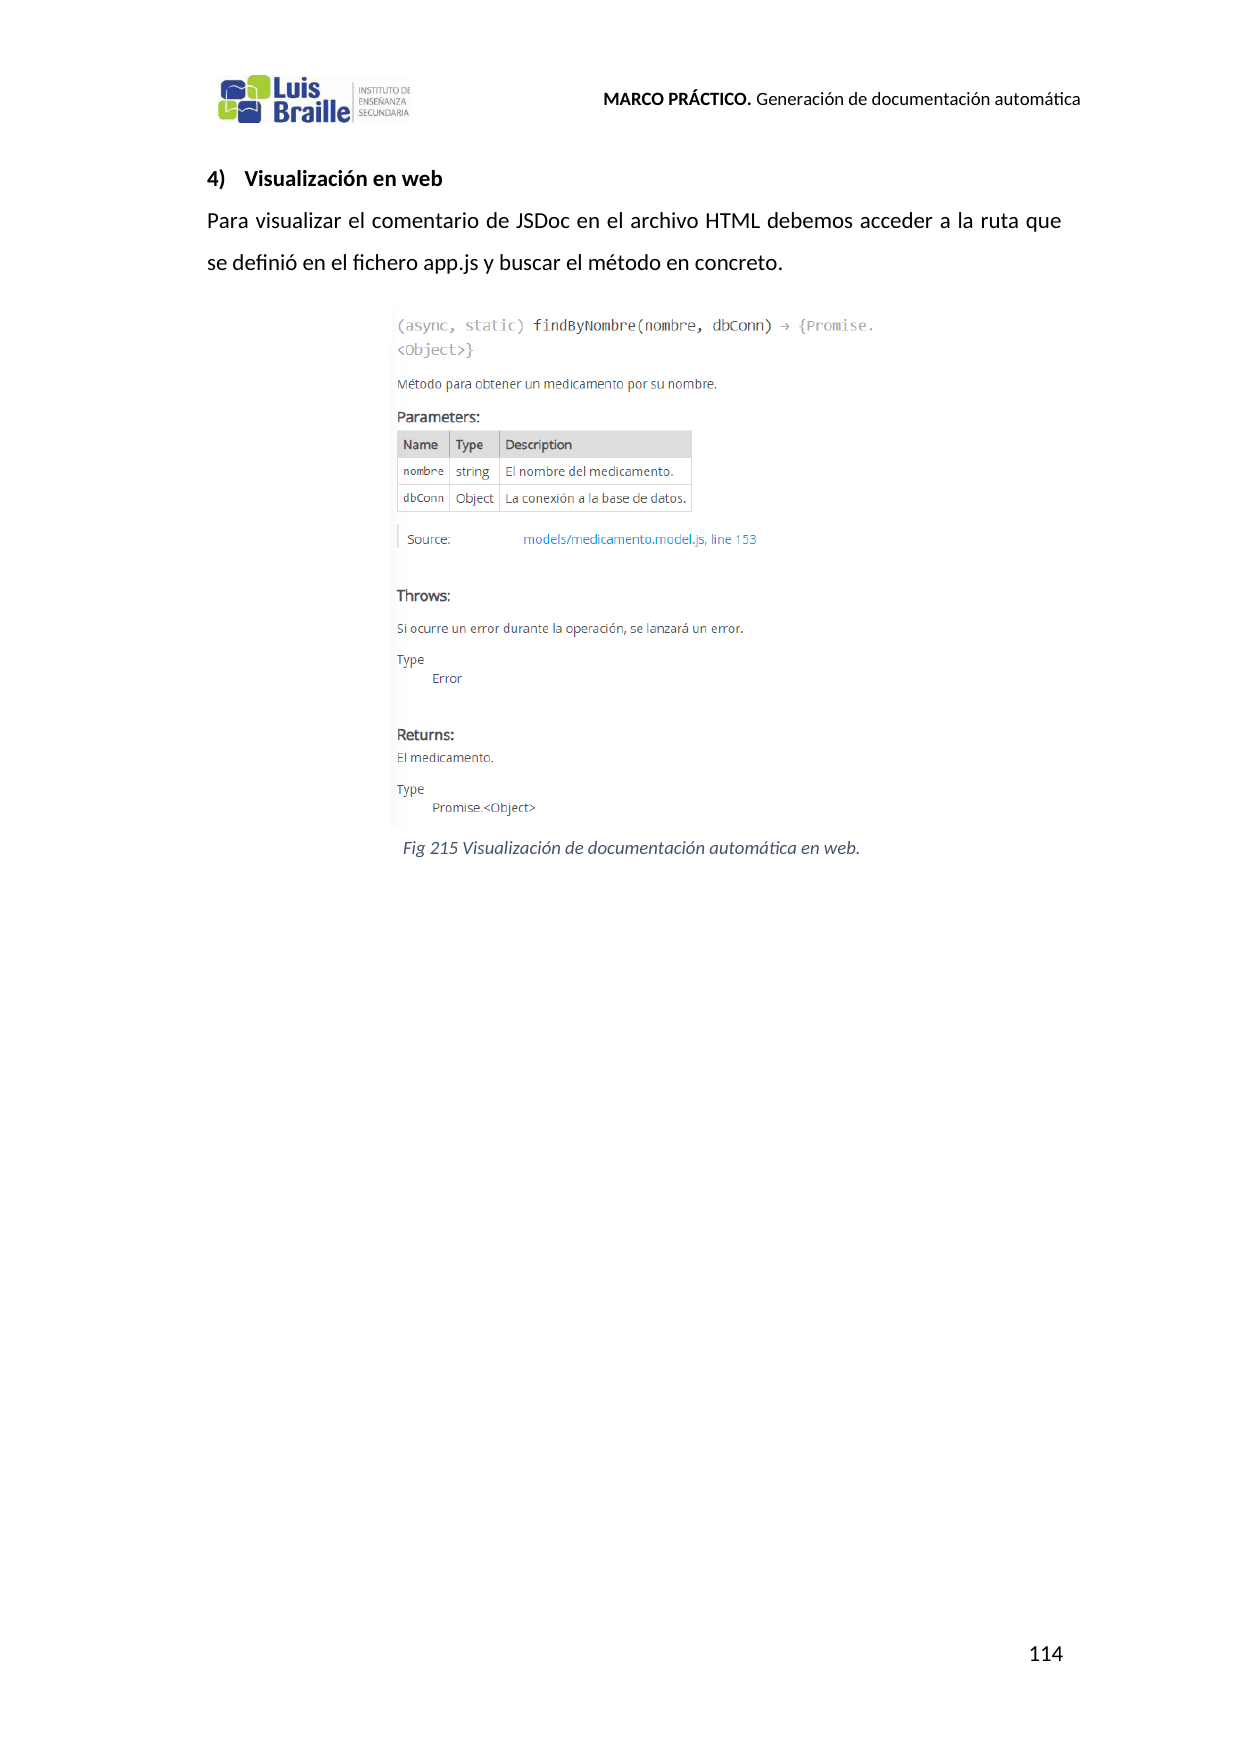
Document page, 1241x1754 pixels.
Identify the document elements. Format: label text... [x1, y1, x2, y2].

list Visualización en web [207, 164, 1063, 192]
text Para visualizar el comentario de JSDoc en el archivo HTML debemos acceder a la ruta que se definió en el fichero app.js y buscar el método en concreto. [207, 206, 1063, 276]
picture [390, 306, 880, 828]
